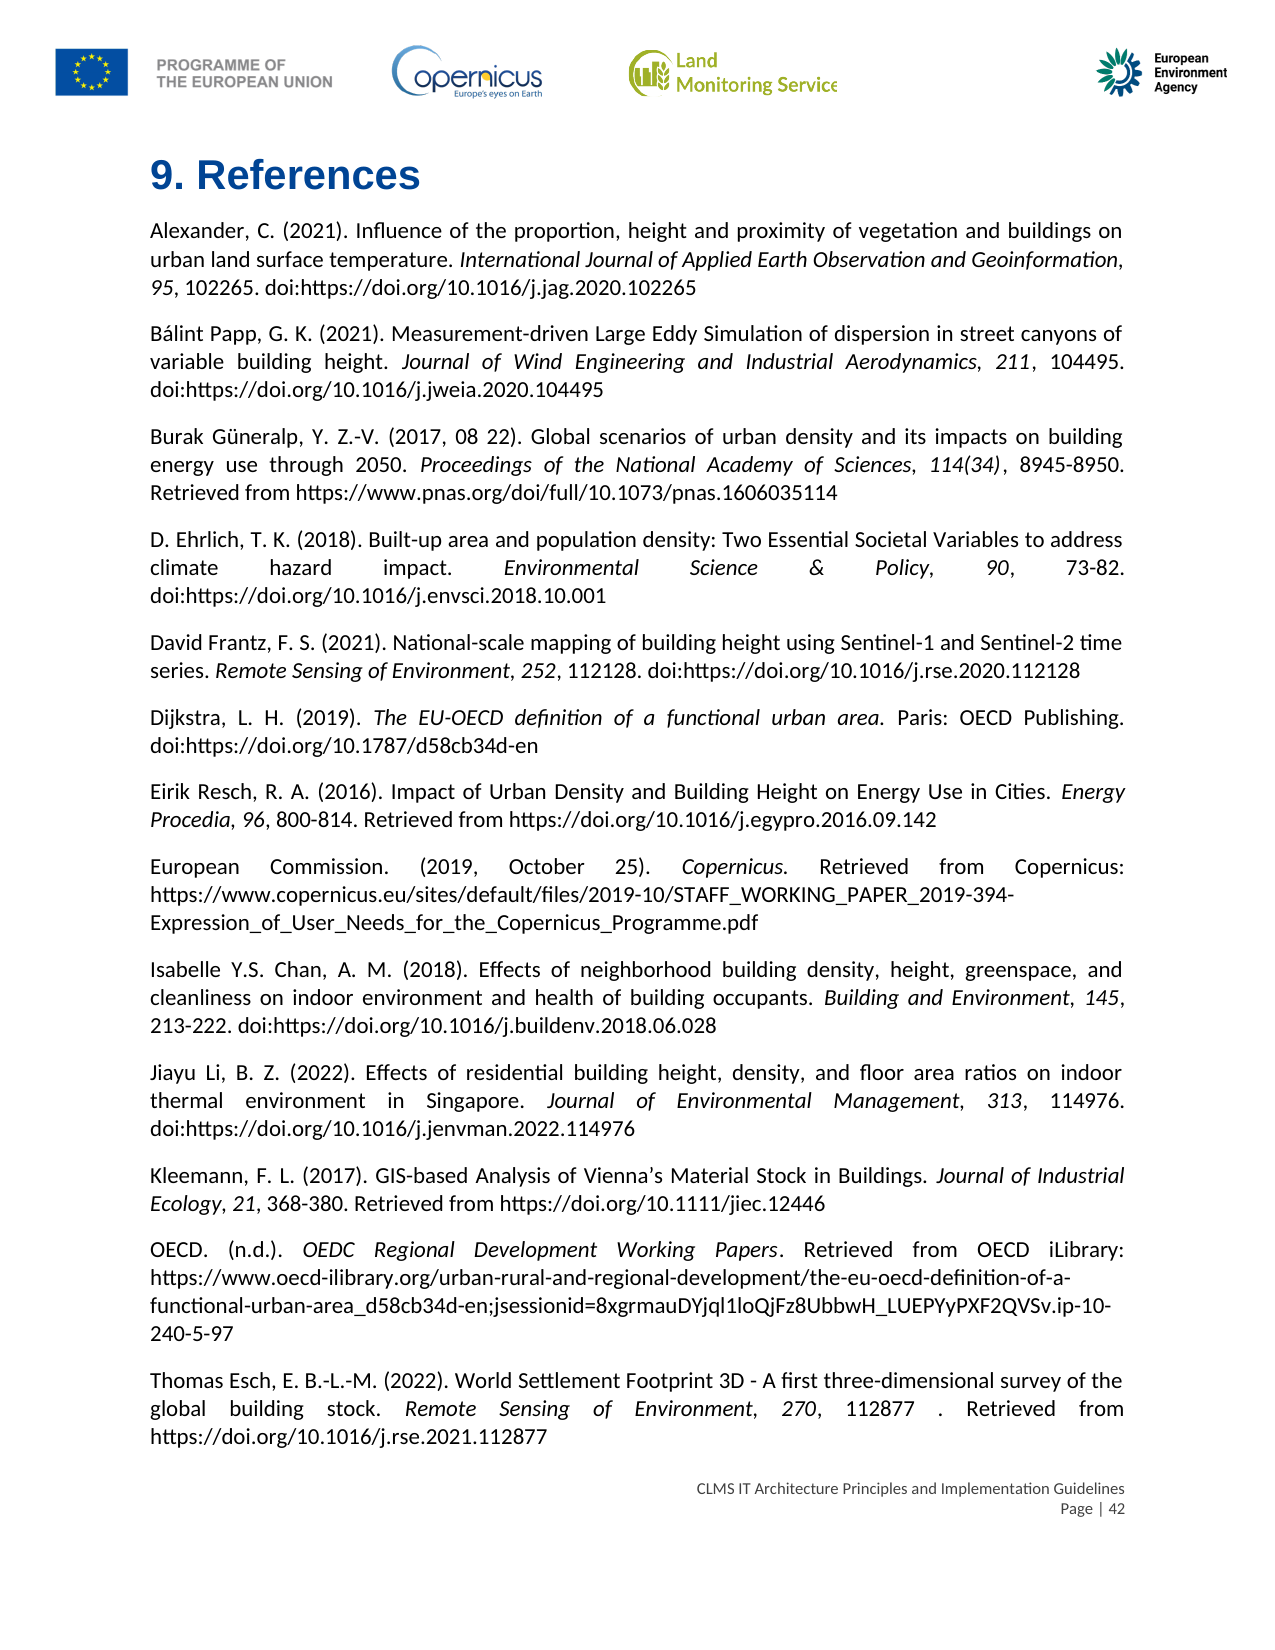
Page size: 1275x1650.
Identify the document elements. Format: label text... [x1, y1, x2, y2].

text Bálint Papp, G. K. (2021). Measurement-driven Large Eddy Simulation of dispersion in street canyons of variable building height. Journal of Wind Engineering and Industrial Aerodynamics, 211, 104495. doi:https://doi.org/10.1016/j.jweia.2020.104495 [150, 319, 1125, 403]
picture [1094, 46, 1228, 97]
text Dijkstra, L. H. (2019). The EU-OECD definition of a functional urban area. Paris: OECD Publishing. doi:https://doi.org/10.1787/d58cb34d-en [150, 703, 1125, 759]
picture [371, 15, 560, 130]
text European Commission. (2019, October 25). Copernicus. Retrieved from Copernicus: https://www.copernicus.eu/sites/default/files/2019-10/STAFF_WORKING_PAPER_2019-394-Expression_of_User_Needs_for_the_Copernicus_Programme.pdf [150, 852, 1125, 936]
text Thomas Esch, E. B.-L.-M. (2022). World Settlement Footprint 3D - A first three-dimensional survey of the global building stock. Remote Sensing of Environment, 270, 112877 . Retrieved from https://doi.org/10.1016/j.rse.2021.112877 [150, 1366, 1125, 1450]
text Kleemann, F. L. (2017). GIS-based Analysis of Vienna’s Material Stock in Buildings. Journal of Industrial Ecology, 21, 368-380. Retrieved from https://doi.org/10.1111/jiec.12446 [150, 1161, 1125, 1217]
picture [628, 50, 837, 97]
subtitle 9. References [150, 150, 1125, 198]
text Jiayu Li, B. Z. (2022). Effects of residential building height, density, and floor area ratios on indoor thermal environment in Singapore. Journal of Environmental Management, 313, 114976. doi:https://doi.org/10.1016/j.jenvman.2022.114976 [150, 1058, 1125, 1142]
text Burak Güneralp, Y. Z.-V. (2017, 08 22). Global scenarios of urban density and its impacts on building energy use through 2050. Proceedings of the National Academy of Sciences, 114(34), 8945-8950. Retrieved from https://www.pnas.org/doi/full/10.1073/pnas.1606035114 [150, 422, 1125, 506]
text Alexander, C. (2021). Influence of the proportion, height and proximity of vegetation and buildings on urban land surface temperature. International Journal of Applied Earth Observation and Geoinformation, 95, 102265. doi:https://doi.org/10.1016/j.jag.2020.102265 [150, 217, 1125, 301]
text Isabelle Y.S. Chan, A. M. (2018). Effects of neighborhood building density, height, greenspace, and cleanliness on indoor environment and health of building occupants. Building and Environment, 145, 213-222. doi:https://doi.org/10.1016/j.buildenv.2018.06.028 [150, 955, 1125, 1039]
text David Frantz, F. S. (2021). National-scale mapping of building height using Sentinel-1 and Sentinel-2 time series. Remote Sensing of Environment, 252, 112128. doi:https://doi.org/10.1016/j.rse.2020.112128 [150, 628, 1125, 684]
text OECD. (n.d.). OEDC Regional Development Working Papers. Retrieved from OECD iLibrary: https://www.oecd-ilibrary.org/urban-rural-and-regional-development/the-eu-oecd-definition-of-a-functional-urban-area_d58cb34d-en;jsessionid=8xgrmauDYjql1loQjFz8UbbwH_LUEPYyPXF2QVSv.ip-10-240-5-97 [150, 1236, 1125, 1348]
text Eirik Resch, R. A. (2016). Impact of Urban Density and Building Height on Energy Use in Cities. Energy Procedia, 96, 800-814. Retrieved from https://doi.org/10.1016/j.egypro.2016.09.142 [150, 777, 1125, 833]
text D. Ehrlich, T. K. (2018). Built-up area and population density: Two Essential Societal Variables to address climate hazard impact. Environmental Science & Policy, 90, 73-82. doi:https://doi.org/10.1016/j.envsci.2018.10.001 [150, 525, 1125, 609]
picture [29, 21, 351, 124]
